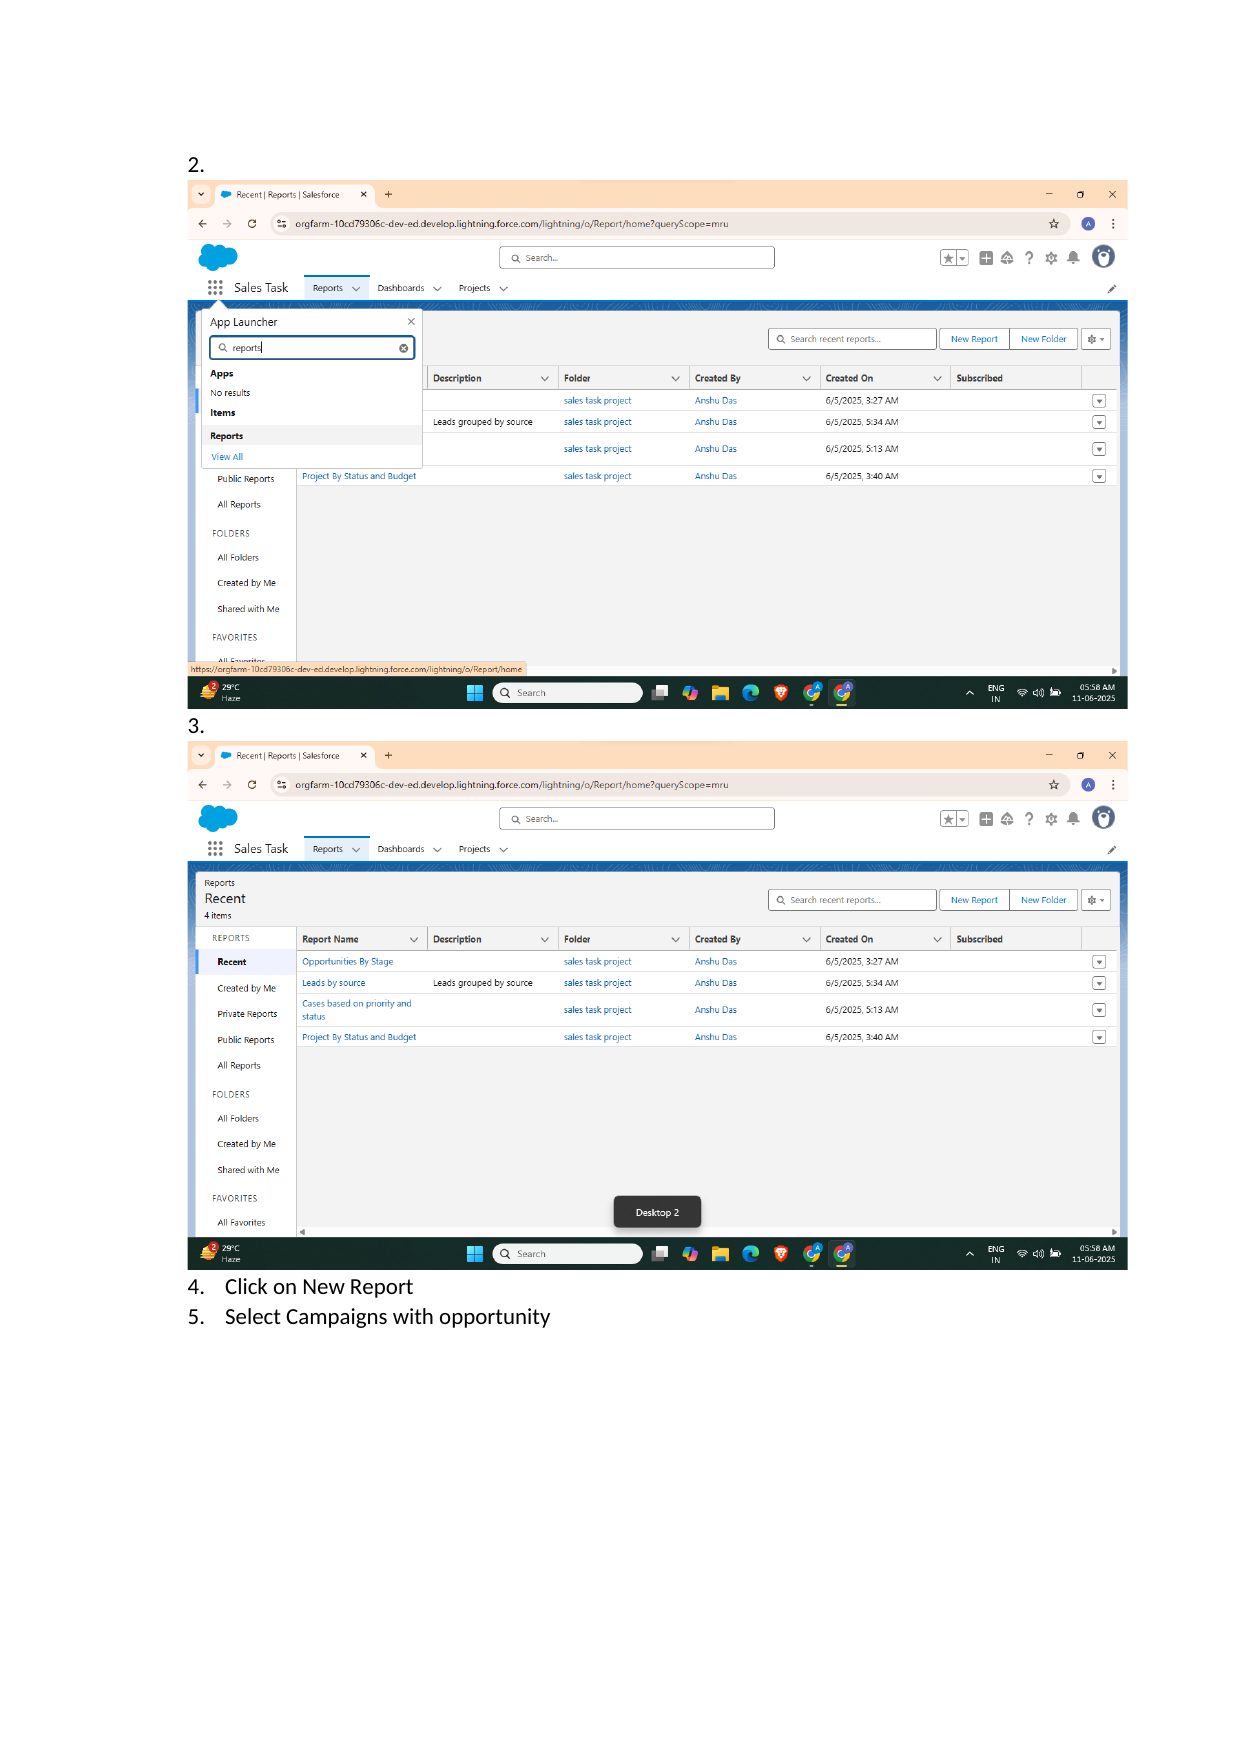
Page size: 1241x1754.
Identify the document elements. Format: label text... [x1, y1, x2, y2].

list Select Campaigns with opportunity [187, 1302, 1090, 1330]
picture [187, 180, 1128, 709]
list Click on New Report [187, 1272, 1090, 1300]
picture [187, 741, 1128, 1270]
